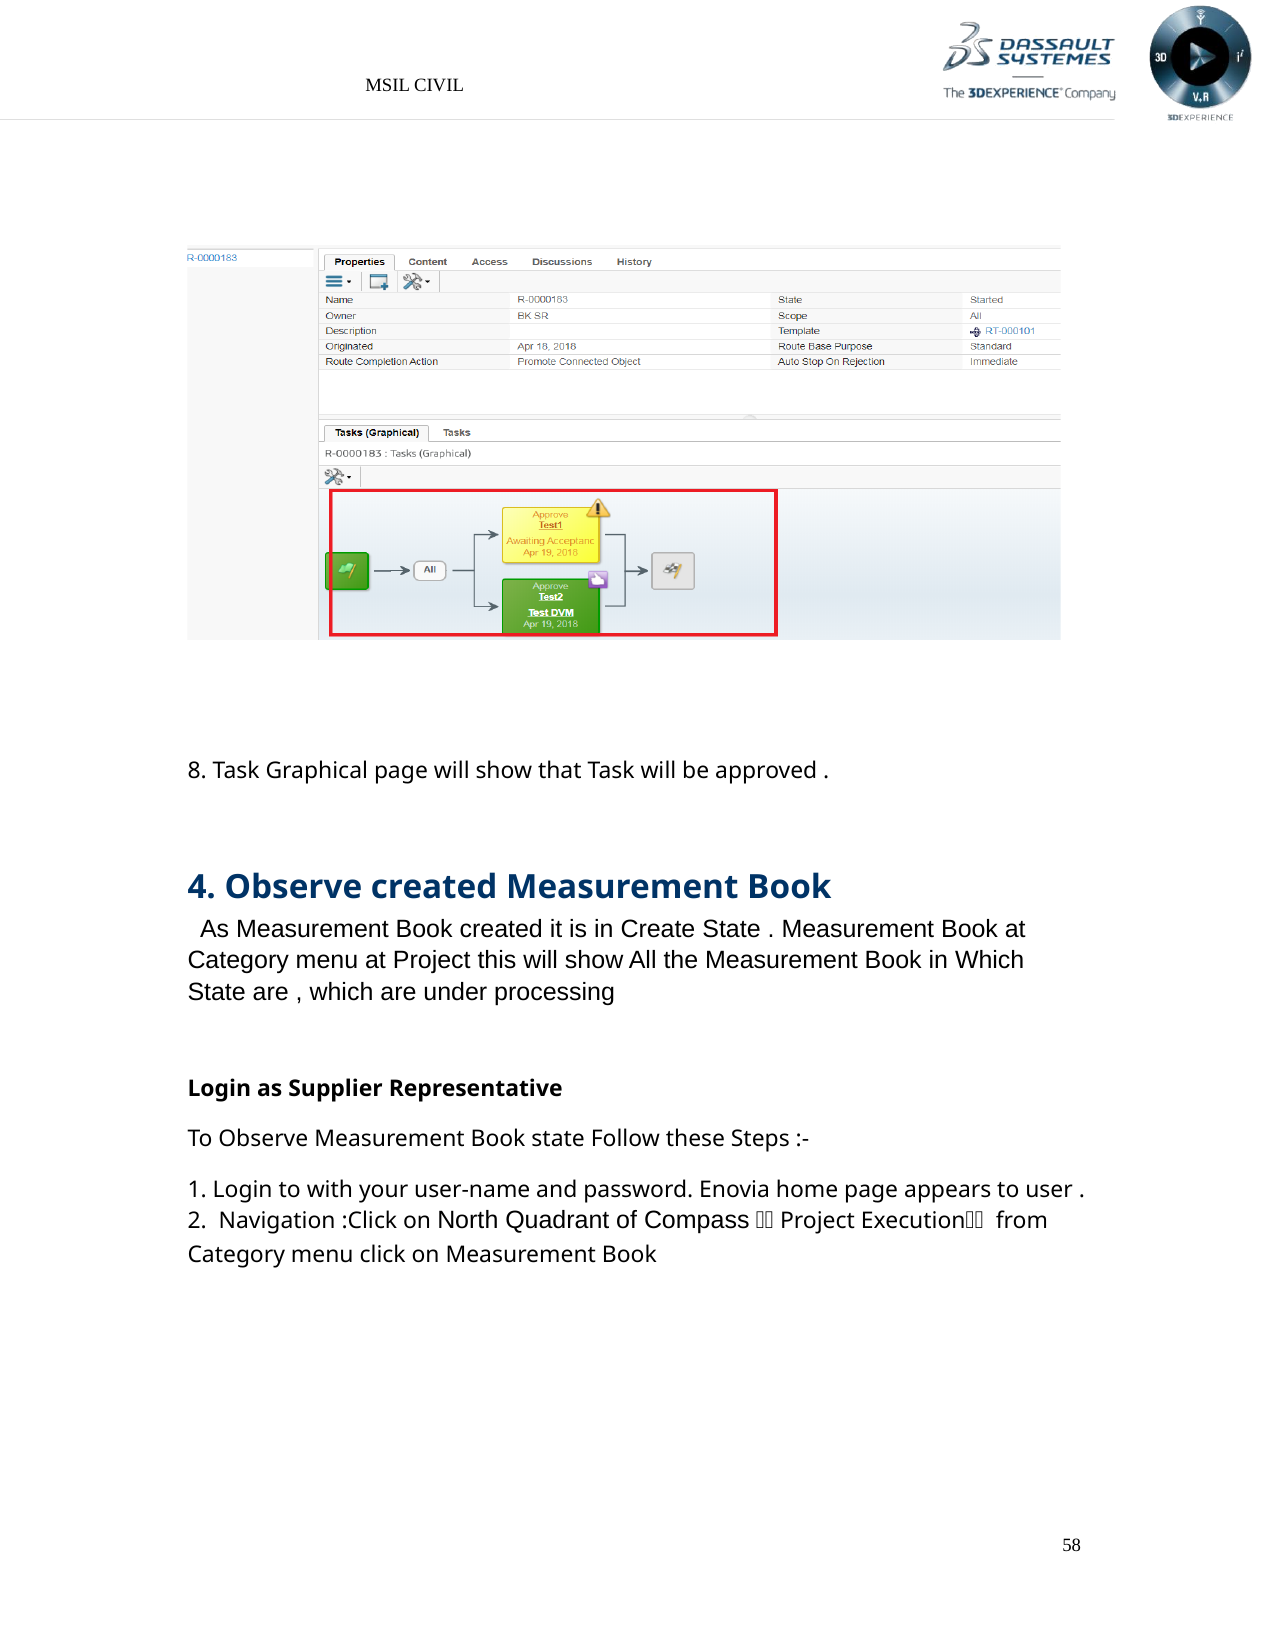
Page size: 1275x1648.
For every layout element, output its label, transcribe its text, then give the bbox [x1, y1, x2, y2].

text To Observe Measurement Book state Follow these Steps :- [187, 1122, 1088, 1153]
text 2. Navigation :Click on North Quadrant of Compass Project Execution from Category menu click on Measurement Book [187, 1204, 1088, 1269]
subtitle 4. Observe created Measurement Book [187, 863, 1088, 908]
list Task Graphical page will show that Task will be approved . [187, 753, 1088, 785]
text As Measurement Book created it is in Create State . Measurement Book at Category menu at Project this will show All the Measurement Book in Which State are , which are under processing [187, 914, 1088, 1005]
text 1. Login to with your user-name and password. Enovia home page appears to user . [187, 1173, 1088, 1204]
picture [0, 1, 1254, 134]
picture [187, 245, 1061, 640]
text Login as Supplier Representative [187, 1072, 1088, 1103]
